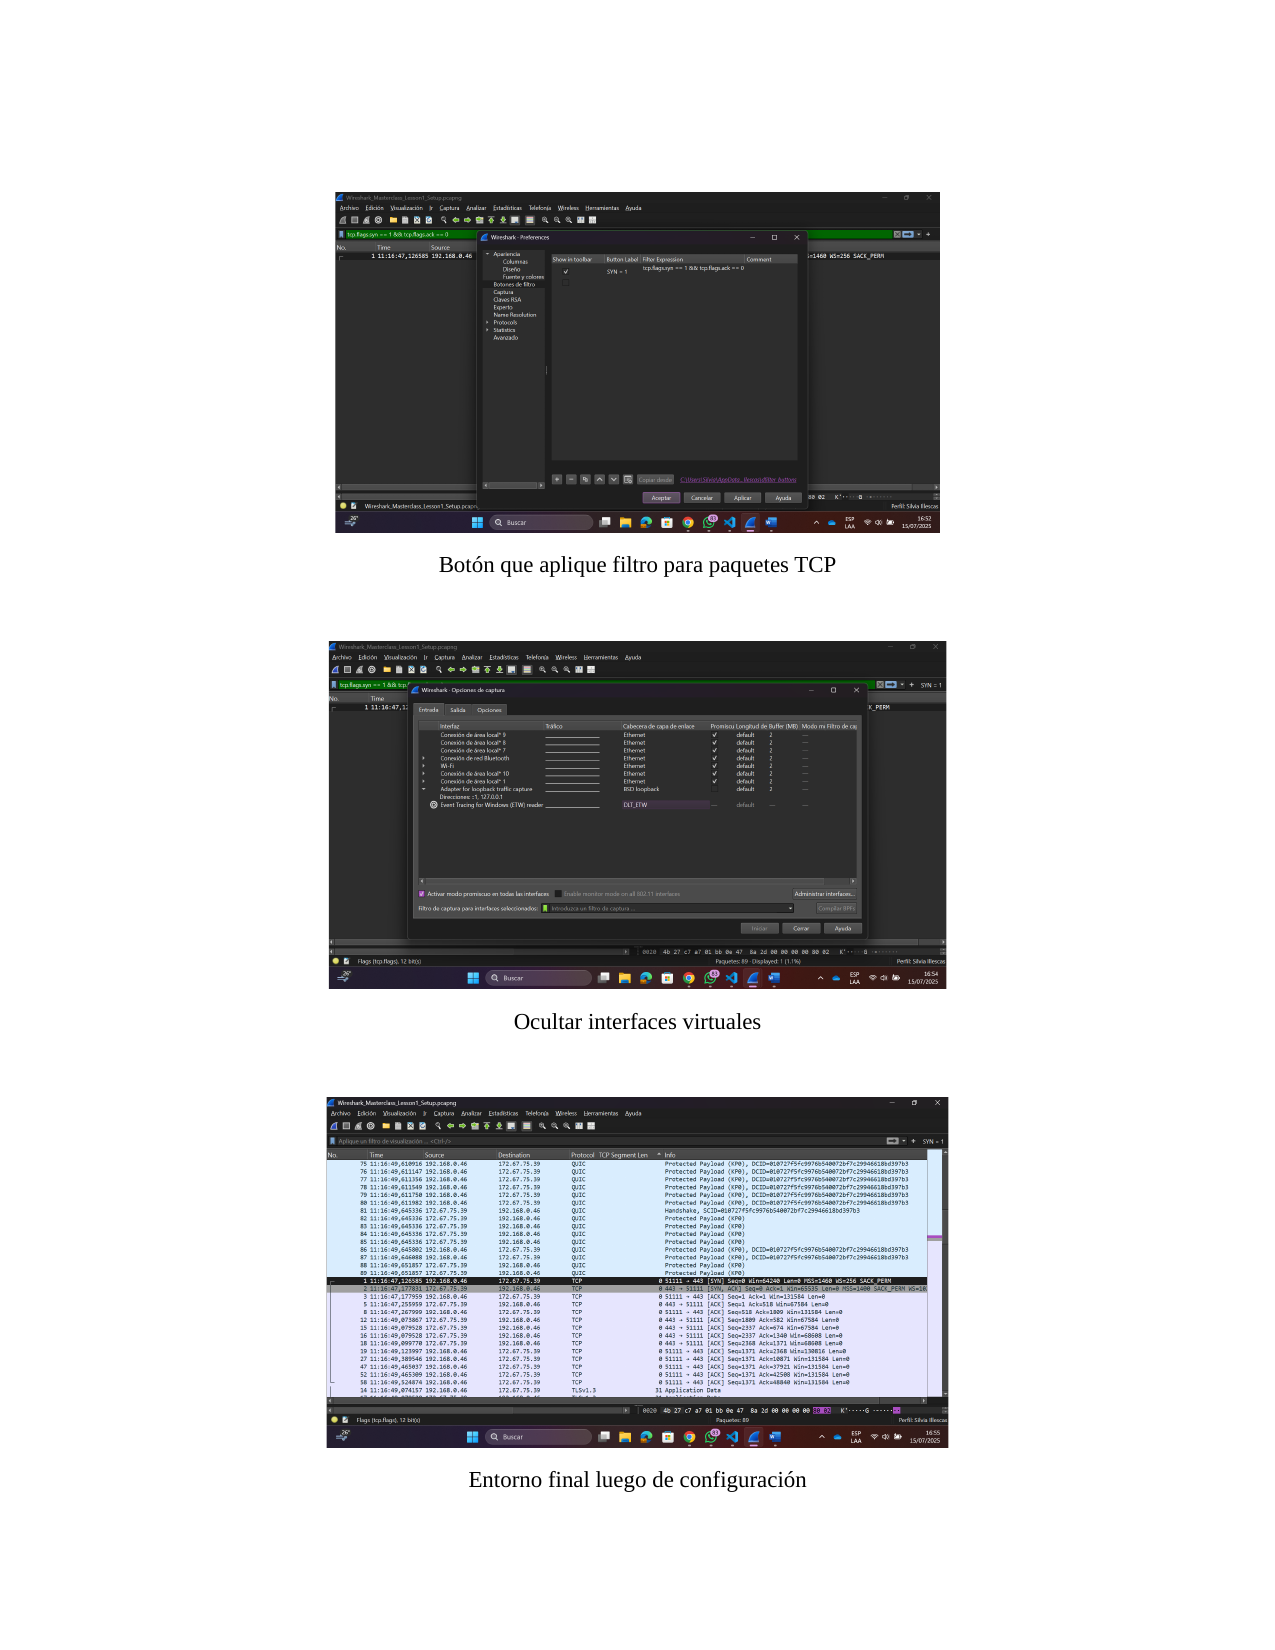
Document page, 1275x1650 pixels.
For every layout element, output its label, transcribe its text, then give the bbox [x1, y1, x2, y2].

picture [326, 1097, 949, 1448]
text Ocultar interfaces virtuales [177, 1008, 1098, 1034]
text Entorno final luego de configuración [177, 1466, 1098, 1493]
picture [335, 192, 940, 533]
picture [328, 641, 947, 989]
text Botón que aplique filtro para paquetes TCP [177, 551, 1098, 577]
